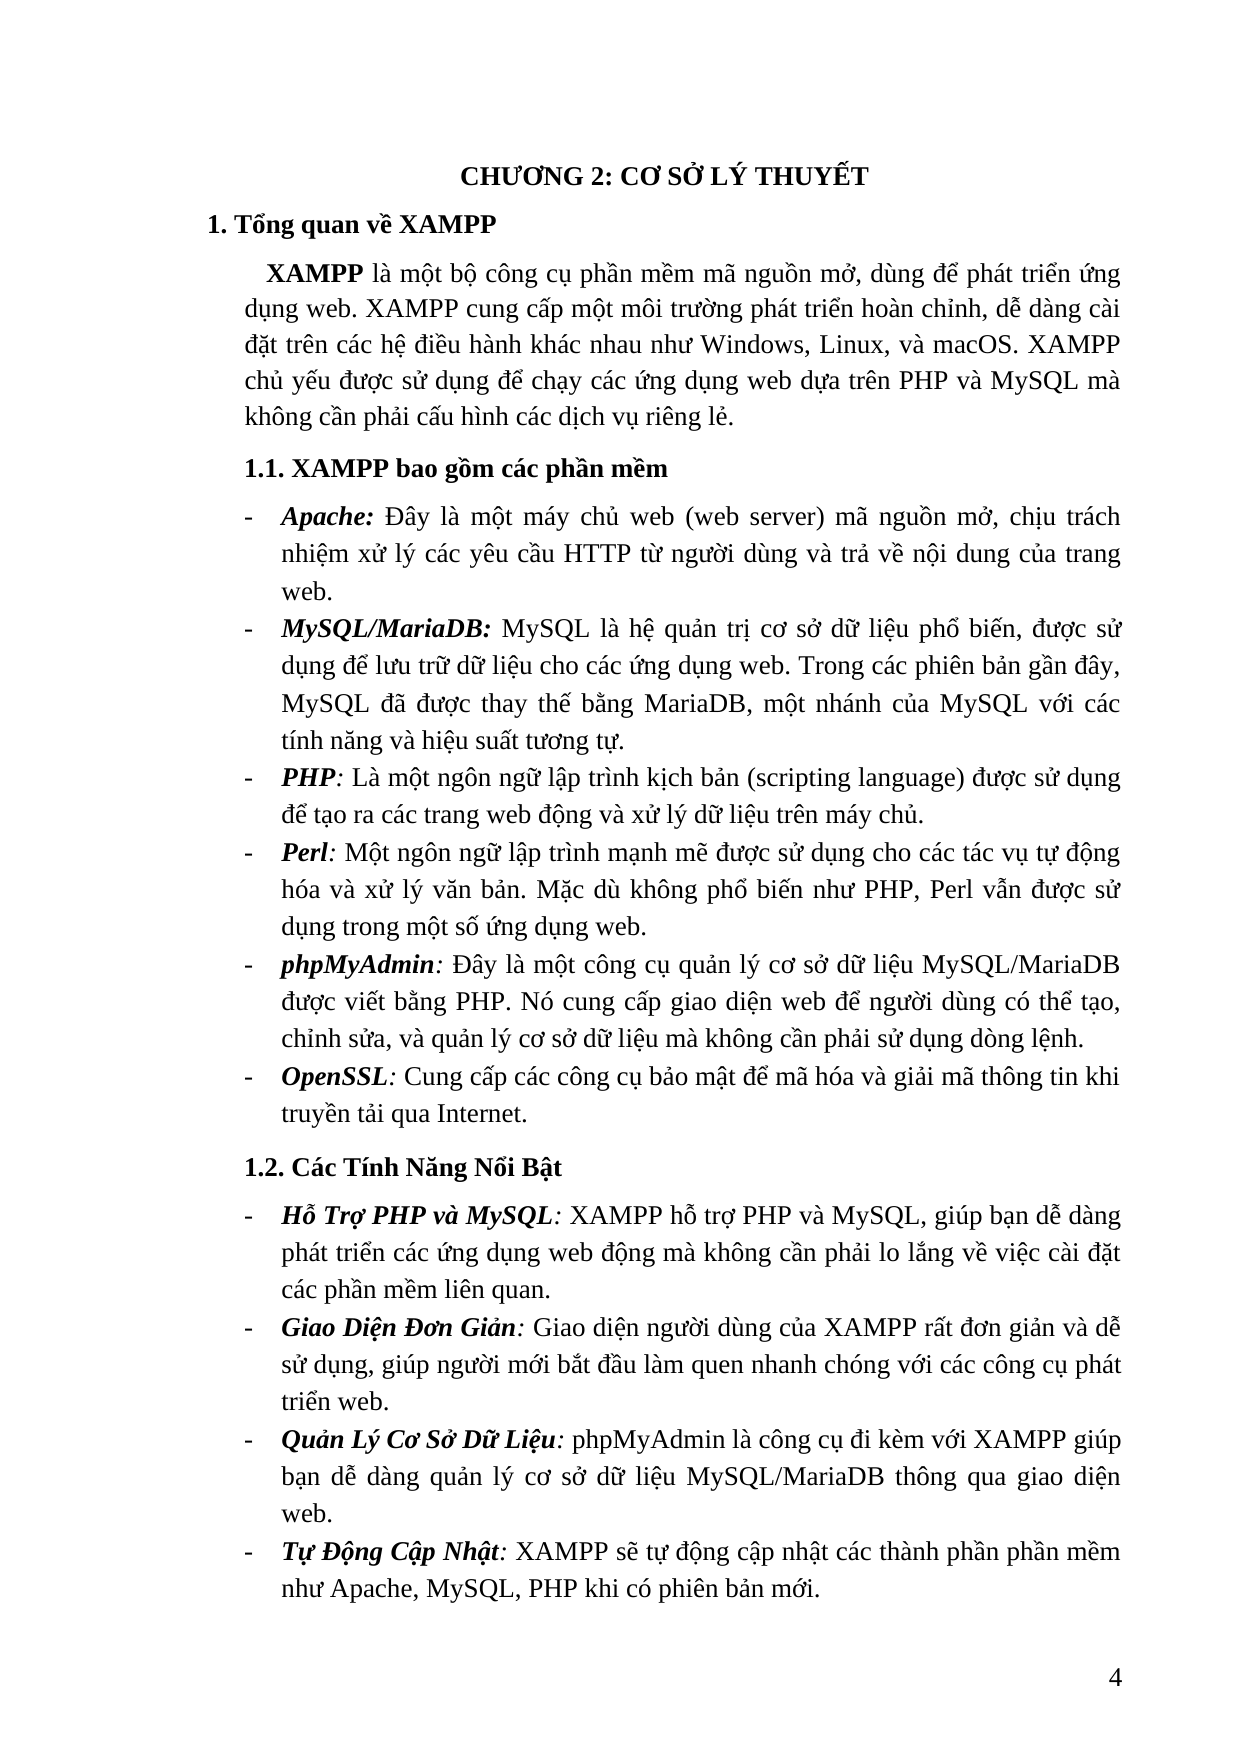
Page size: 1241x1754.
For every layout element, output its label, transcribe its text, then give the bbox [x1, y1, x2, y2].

text XAMPP là một bộ công cụ phần mềm mã nguồn mở, dùng để phát triển ứng dụng web. XAMPP cung cấp một môi trường phát triển hoàn chỉnh, dễ dàng cài đặt trên các hệ điều hành khác nhau như Windows, Linux, và macOS. XAMPP chủ yếu được sử dụng để chạy các ứng dụng web dựa trên PHP và MySQL mà không cần phải cấu hình các dịch vụ riêng lẻ. [244, 257, 1122, 431]
list Tự Động Cập Nhật: XAMPP sẽ tự động cập nhật các thành phần phần mềm như Apache, MySQL, PHP khi có phiên bản mới. [244, 1535, 1122, 1603]
subtitle 1. Tổng quan về XAMPP [207, 208, 1122, 239]
subtitle 1.2. Các Tính Năng Nổi Bật [207, 1151, 1122, 1182]
list phpMyAdmin: Đây là một công cụ quản lý cơ sở dữ liệu MySQL/MariaDB được viết bằng PHP. Nó cung cấp giao diện web để người dùng có thể tạo, chỉnh sửa, và quản lý cơ sở dữ liệu mà không cần phải sử dụng dòng lệnh. [244, 948, 1122, 1053]
subtitle CHƯƠNG 2: CƠ SỞ LÝ THUYẾT [207, 160, 1122, 191]
list Apache: Đây là một máy chủ web (web server) mã nguồn mở, chịu trách nhiệm xử lý các yêu cầu HTTP từ người dùng và trả về nội dung của trang web. [244, 500, 1122, 606]
list MySQL/MariaDB: MySQL là hệ quản trị cơ sở dữ liệu phổ biến, được sử dụng để lưu trữ dữ liệu cho các ứng dụng web. Trong các phiên bản gần đây, MySQL đã được thay thế bằng MariaDB, một nhánh của MySQL với các tính năng và hiệu suất tương tự. [244, 612, 1122, 755]
list Giao Diện Đơn Giản: Giao diện người dùng của XAMPP rất đơn giản và dễ sử dụng, giúp người mới bắt đầu làm quen nhanh chóng với các công cụ phát triển web. [244, 1311, 1122, 1417]
list OpenSSL: Cung cấp các công cụ bảo mật để mã hóa và giải mã thông tin khi truyền tải qua Internet. [244, 1059, 1122, 1128]
subtitle 1.1. XAMPP bao gồm các phần mềm [207, 452, 1122, 483]
list Perl: Một ngôn ngữ lập trình mạnh mẽ được sử dụng cho các tác vụ tự động hóa và xử lý văn bản. Mặc dù không phổ biến như PHP, Perl vẫn được sử dụng trong một số ứng dụng web. [244, 836, 1122, 942]
list Hỗ Trợ PHP và MySQL: XAMPP hỗ trợ PHP và MySQL, giúp bạn dễ dàng phát triển các ứng dụng web động mà không cần phải lo lắng về việc cài đặt các phần mềm liên quan. [244, 1199, 1122, 1305]
list PHP: Là một ngôn ngữ lập trình kịch bản (scripting language) được sử dụng để tạo ra các trang web động và xử lý dữ liệu trên máy chủ. [244, 761, 1122, 830]
list Quản Lý Cơ Sở Dữ Liệu: phpMyAdmin là công cụ đi kèm với XAMPP giúp bạn dễ dàng quản lý cơ sở dữ liệu MySQL/MariaDB thông qua giao diện web. [244, 1423, 1122, 1528]
